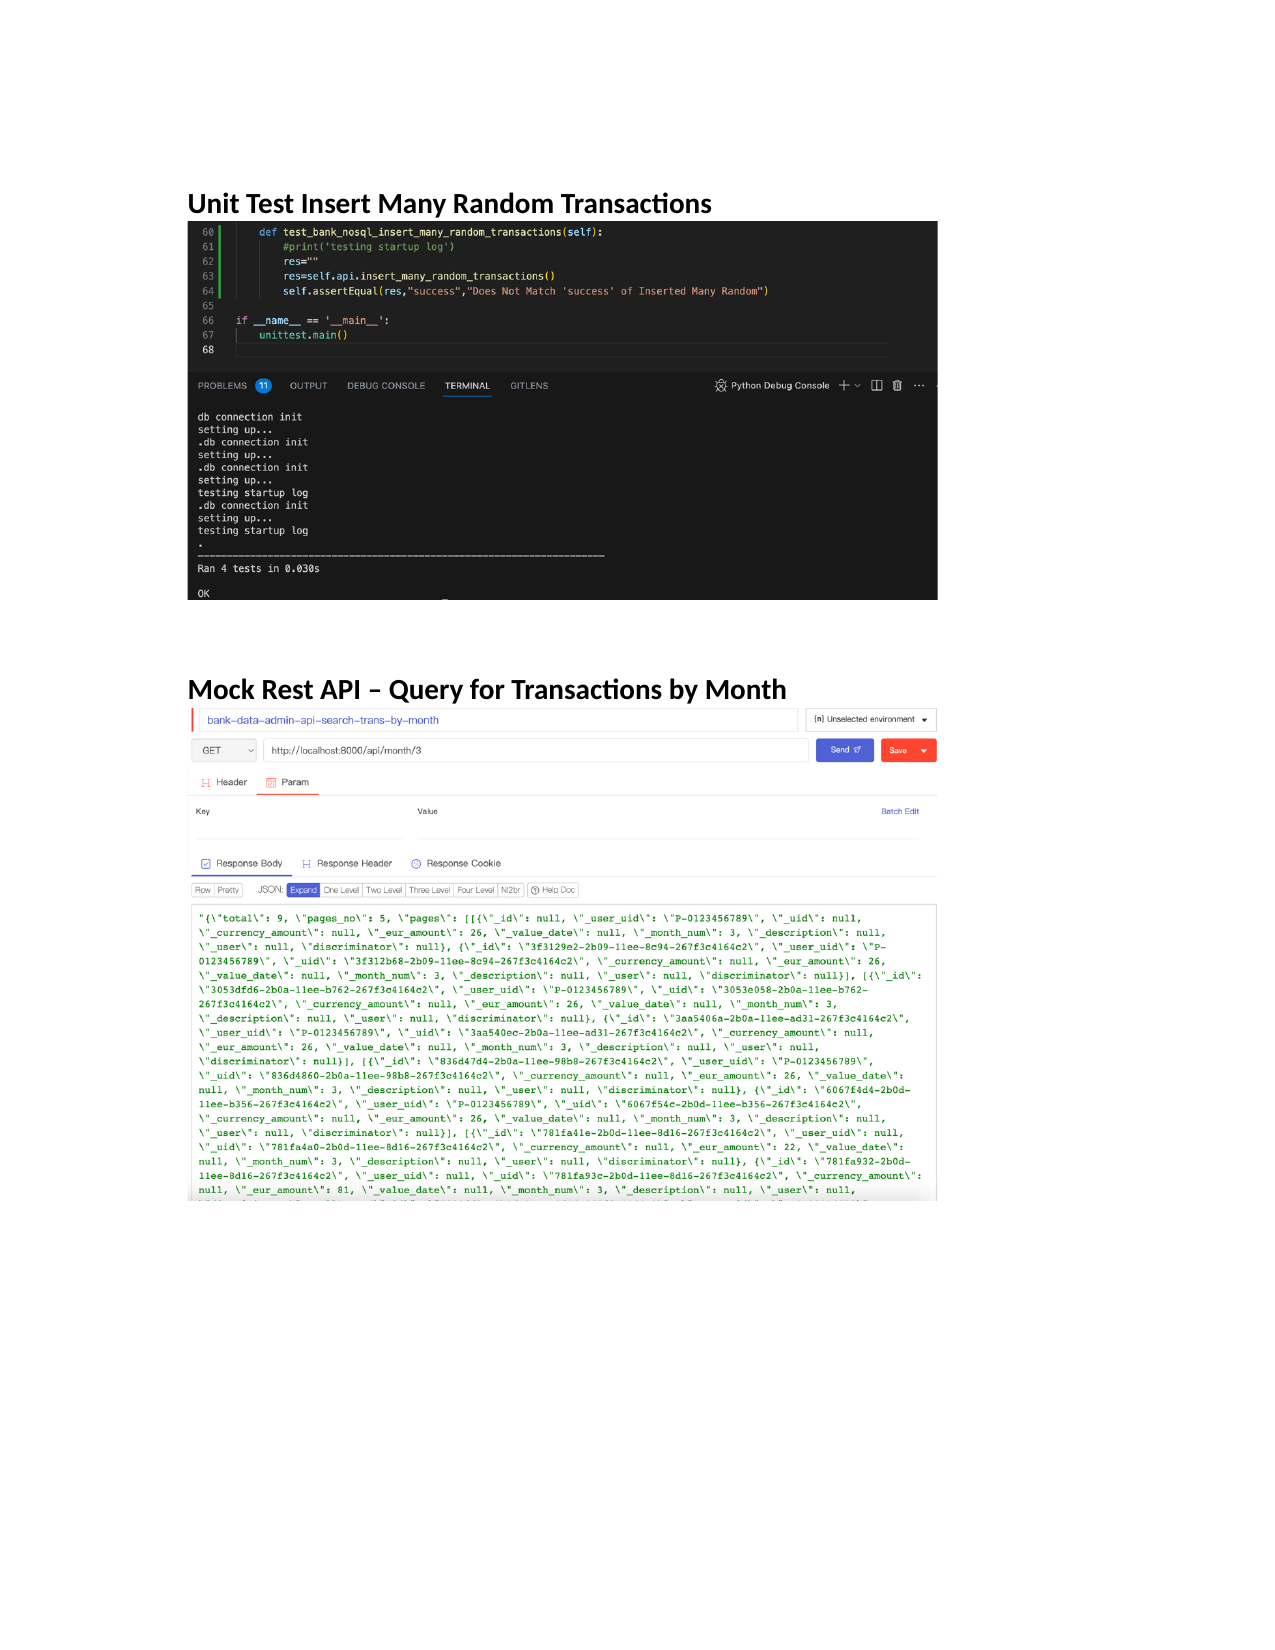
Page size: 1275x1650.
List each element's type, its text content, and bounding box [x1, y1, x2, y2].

picture [187, 221, 938, 600]
picture [187, 706, 938, 1201]
text Mock Rest API – Query for Transactions by Month [187, 671, 1125, 707]
text Unit Test Insert Many Random Transactions [187, 186, 1125, 221]
